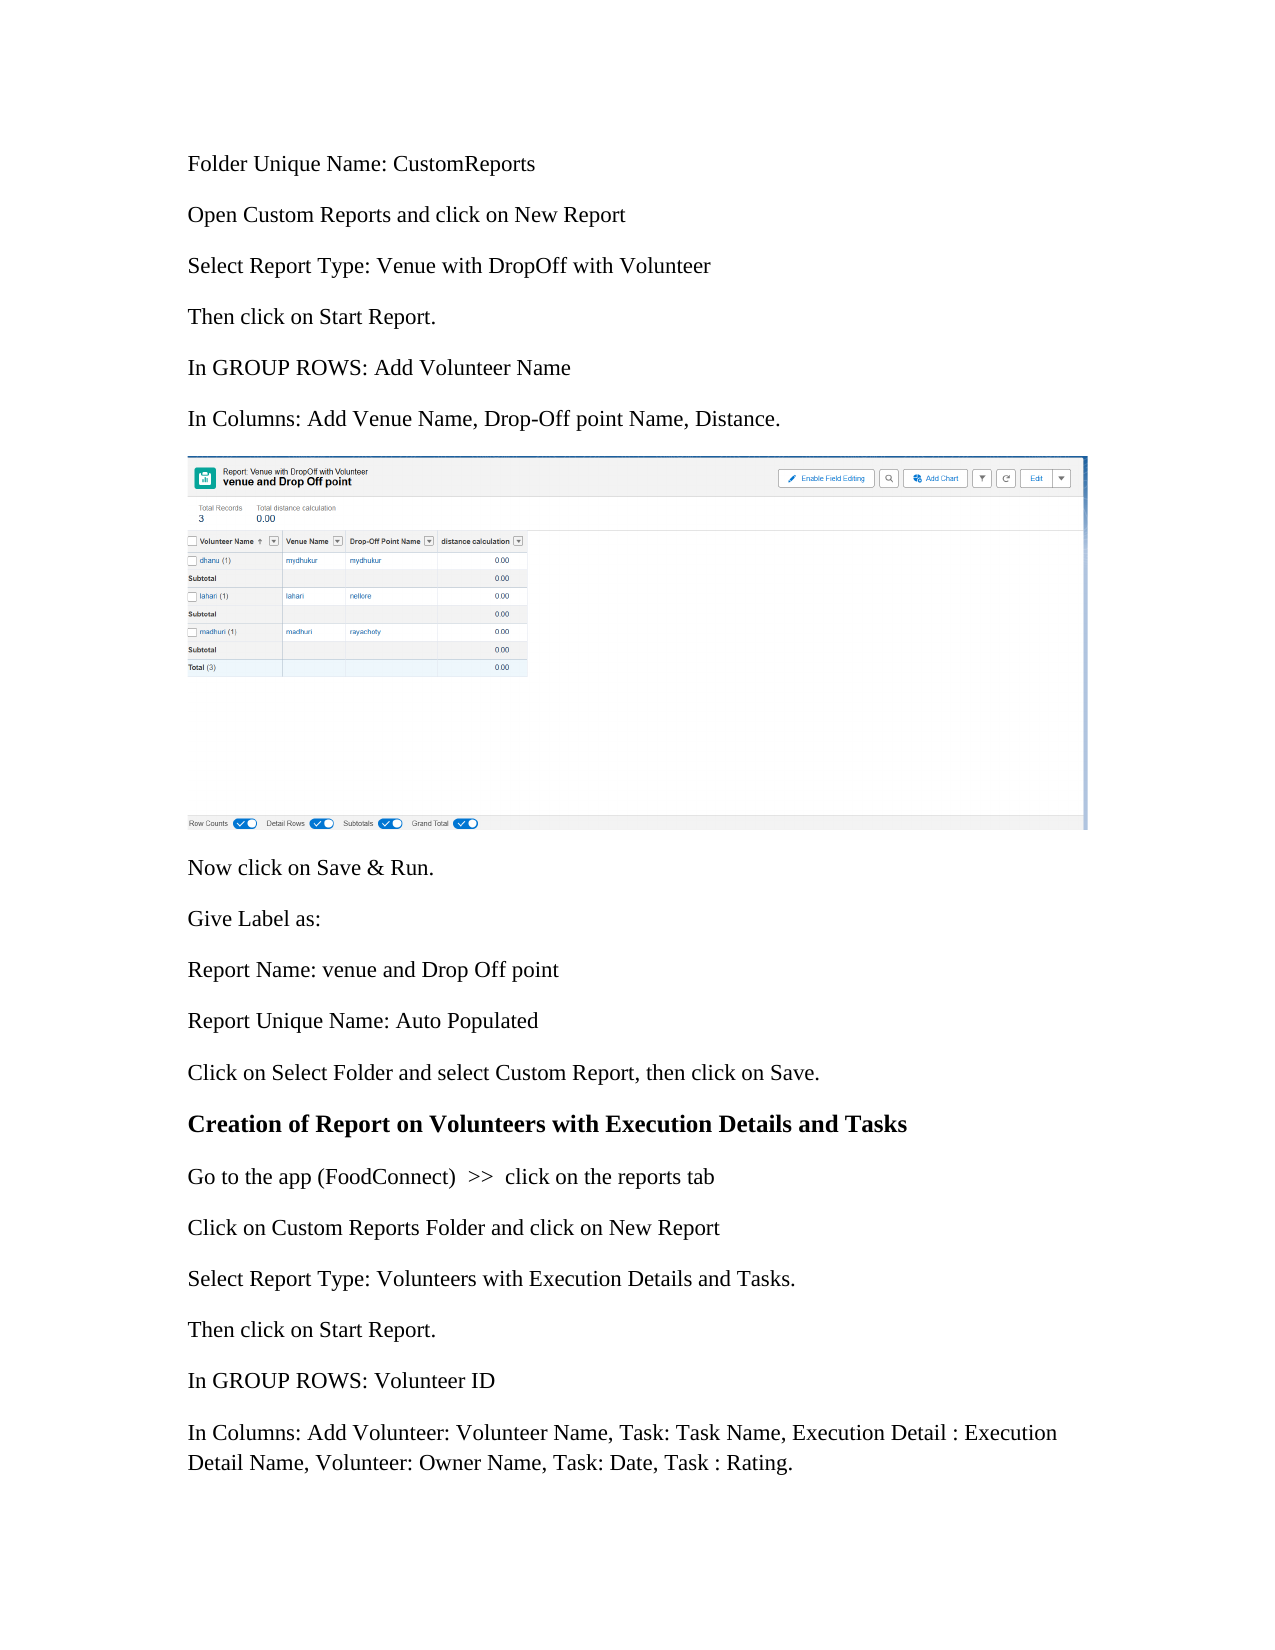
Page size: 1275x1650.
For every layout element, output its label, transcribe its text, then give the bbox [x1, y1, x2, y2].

text Then click on Start Report. [187, 1317, 1087, 1343]
picture [187, 456, 1088, 830]
text In Columns: Add Volunteer: Volunteer Name, Task: Task Name, Execution Detail : Execution Detail Name, Volunteer: Owner Name, Task: Date, Task : Rating. [187, 1419, 1087, 1475]
text In GROUP ROWS: Volunteer ID [187, 1368, 1087, 1394]
text Report Unique Name: Auto Populated [187, 1007, 1087, 1034]
text Give Label as: [187, 905, 1087, 932]
text Report Name: venue and Drop Off point [187, 956, 1087, 983]
text Folder Unique Name: CustomReports [187, 150, 1087, 176]
text Creation of Report on Volunteers with Execution Details and Tasks [187, 1109, 1087, 1138]
text Then click on Start Report. [187, 303, 1087, 329]
text In Columns: Add Venue Name, Drop-Off point Name, Distance. [187, 405, 1087, 432]
text Click on Custom Reports Folder and click on New Report [187, 1214, 1087, 1241]
text In GROUP ROWS: Add Volunteer Name [187, 354, 1087, 381]
text Go to the app (FoodConnect) >> click on the reports tab [187, 1163, 1087, 1190]
text Open Custom Reports and click on New Report [187, 201, 1087, 227]
text Select Report Type: Volunteers with Execution Details and Tasks. [187, 1266, 1087, 1292]
text Now click on Save & Run. [187, 854, 1087, 881]
text Select Report Type: Venue with DropOff with Volunteer [187, 252, 1087, 278]
text Click on Select Folder and select Custom Report, then click on Save. [187, 1058, 1087, 1085]
